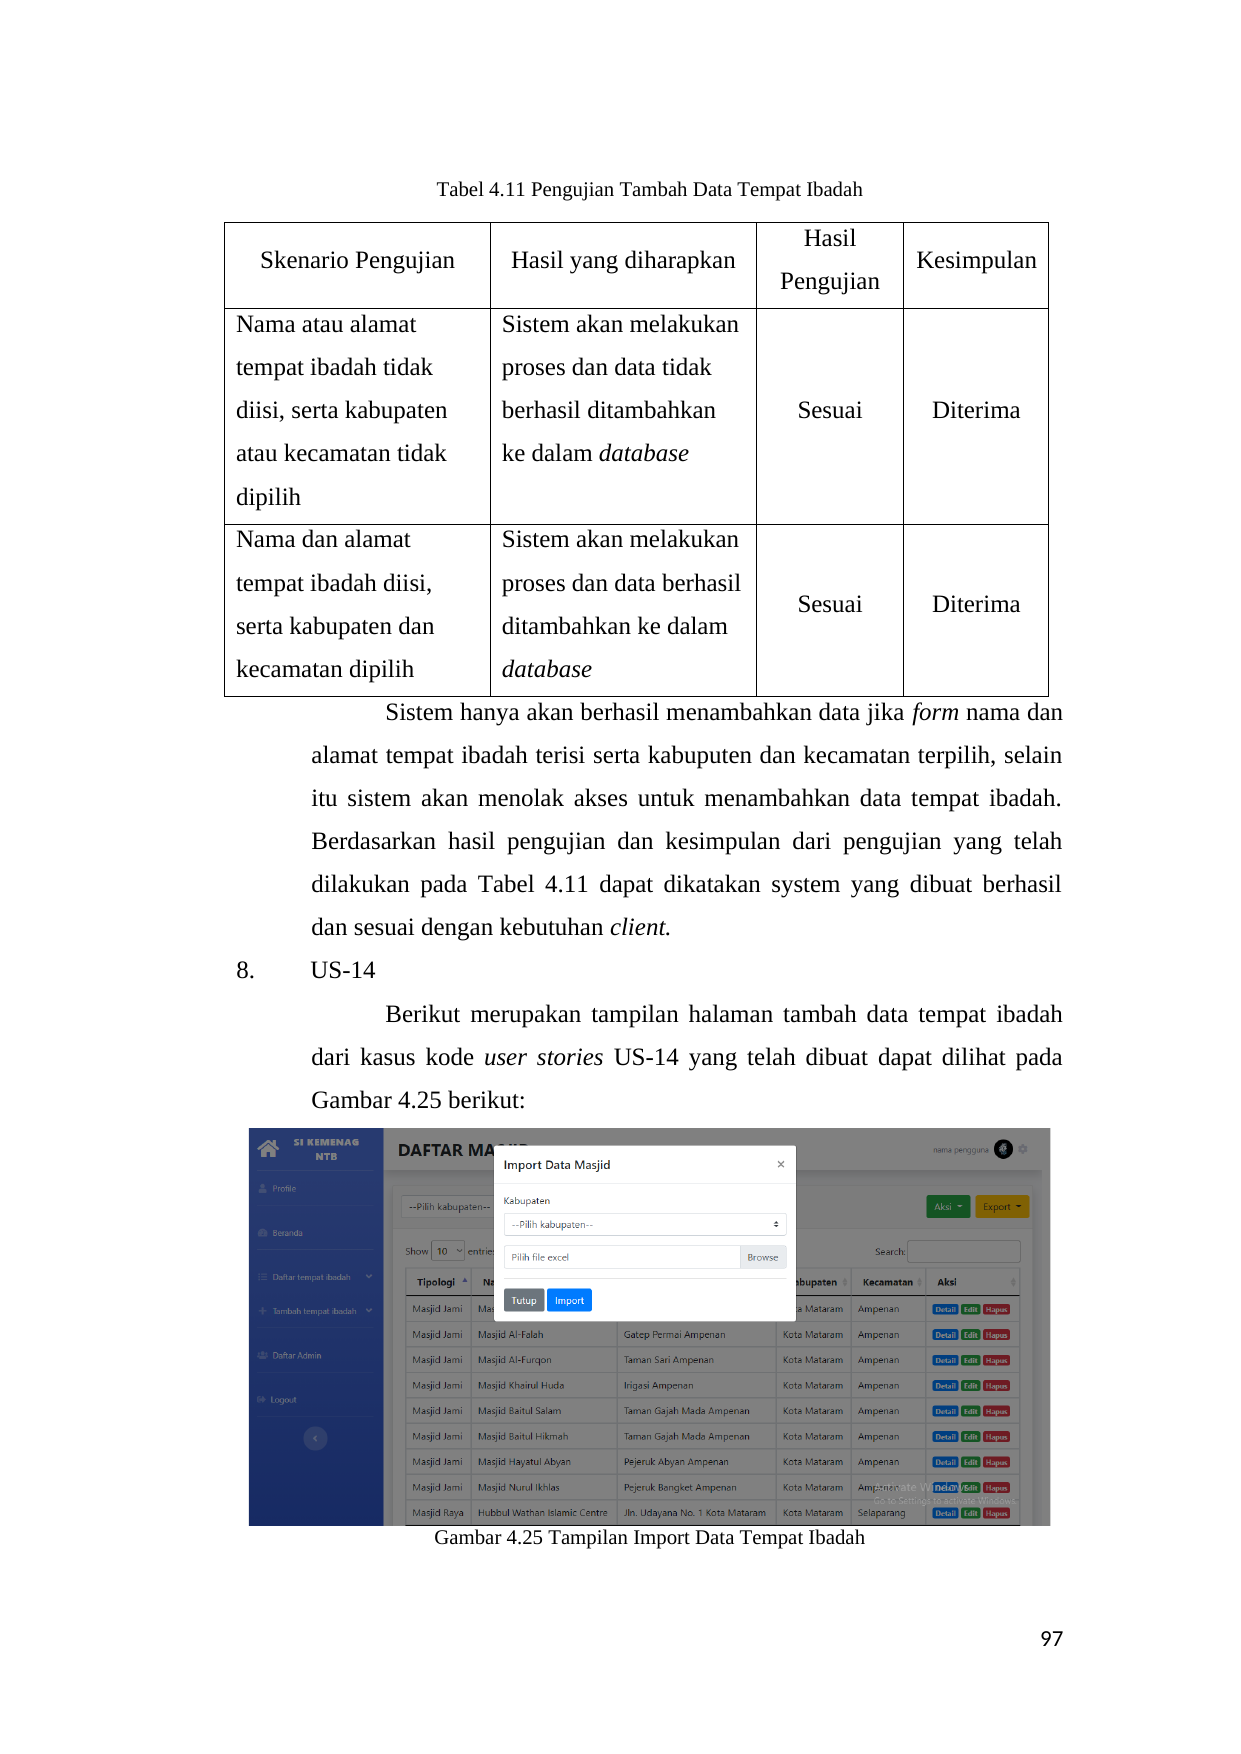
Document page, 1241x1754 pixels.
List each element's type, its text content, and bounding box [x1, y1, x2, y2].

picture [248, 1128, 1051, 1526]
table_cell Diterima [904, 525, 1048, 696]
table_cell Sistem akan melakukan proses dan data tidak berhasil ditambahkan ke dalam database [491, 309, 756, 523]
table_cell Nama dan alamat tempat ibadah diisi, serta kabupaten dan kecamatan dipilih [225, 525, 490, 696]
text Gambar 4.25 Tampilan Import Data Tempat Ibadah [236, 1525, 1063, 1549]
table_cell Nama atau alamat tempat ibadah tidak diisi, serta kabupaten atau kecamatan tidak dipilih [225, 309, 490, 523]
list US-14 [236, 956, 1063, 984]
table_cell Sesuai [757, 309, 903, 523]
table_header Hasil yang diharapkan [491, 223, 756, 308]
table_header Kesimpulan [904, 223, 1048, 308]
table_cell Diterima [904, 309, 1048, 523]
table_header Hasil Pengujian [757, 223, 903, 308]
table_header Skenario Pengujian [225, 223, 490, 308]
table_cell Sistem akan melakukan proses dan data berhasil ditambahkan ke dalam database [491, 525, 756, 696]
table_cell Sesuai [757, 525, 903, 696]
text Sistem hanya akan berhasil menambahkan data jika form nama dan alamat tempat ibadah terisi serta kabuputen dan kecamatan terpilih, selain itu sistem akan menolak akses untuk menambahkan data tempat ibadah. Berdasarkan hasil pengujian dan kesimpulan dari pengujian yang telah dilakukan pada Tabel 4.11 dapat dikatakan system yang dibuat berhasil dan sesuai dengan kebutuhan client. [311, 697, 1063, 941]
text Tabel 4.11 Pengujian Tambah Data Tempat Ibadah [236, 177, 1063, 201]
text Berikut merupakan tampilan halaman tambah data tempat ibadah dari kasus kode user stories US-14 yang telah dibuat dapat dilihat pada Gambar 4.25 berikut: [311, 999, 1063, 1114]
